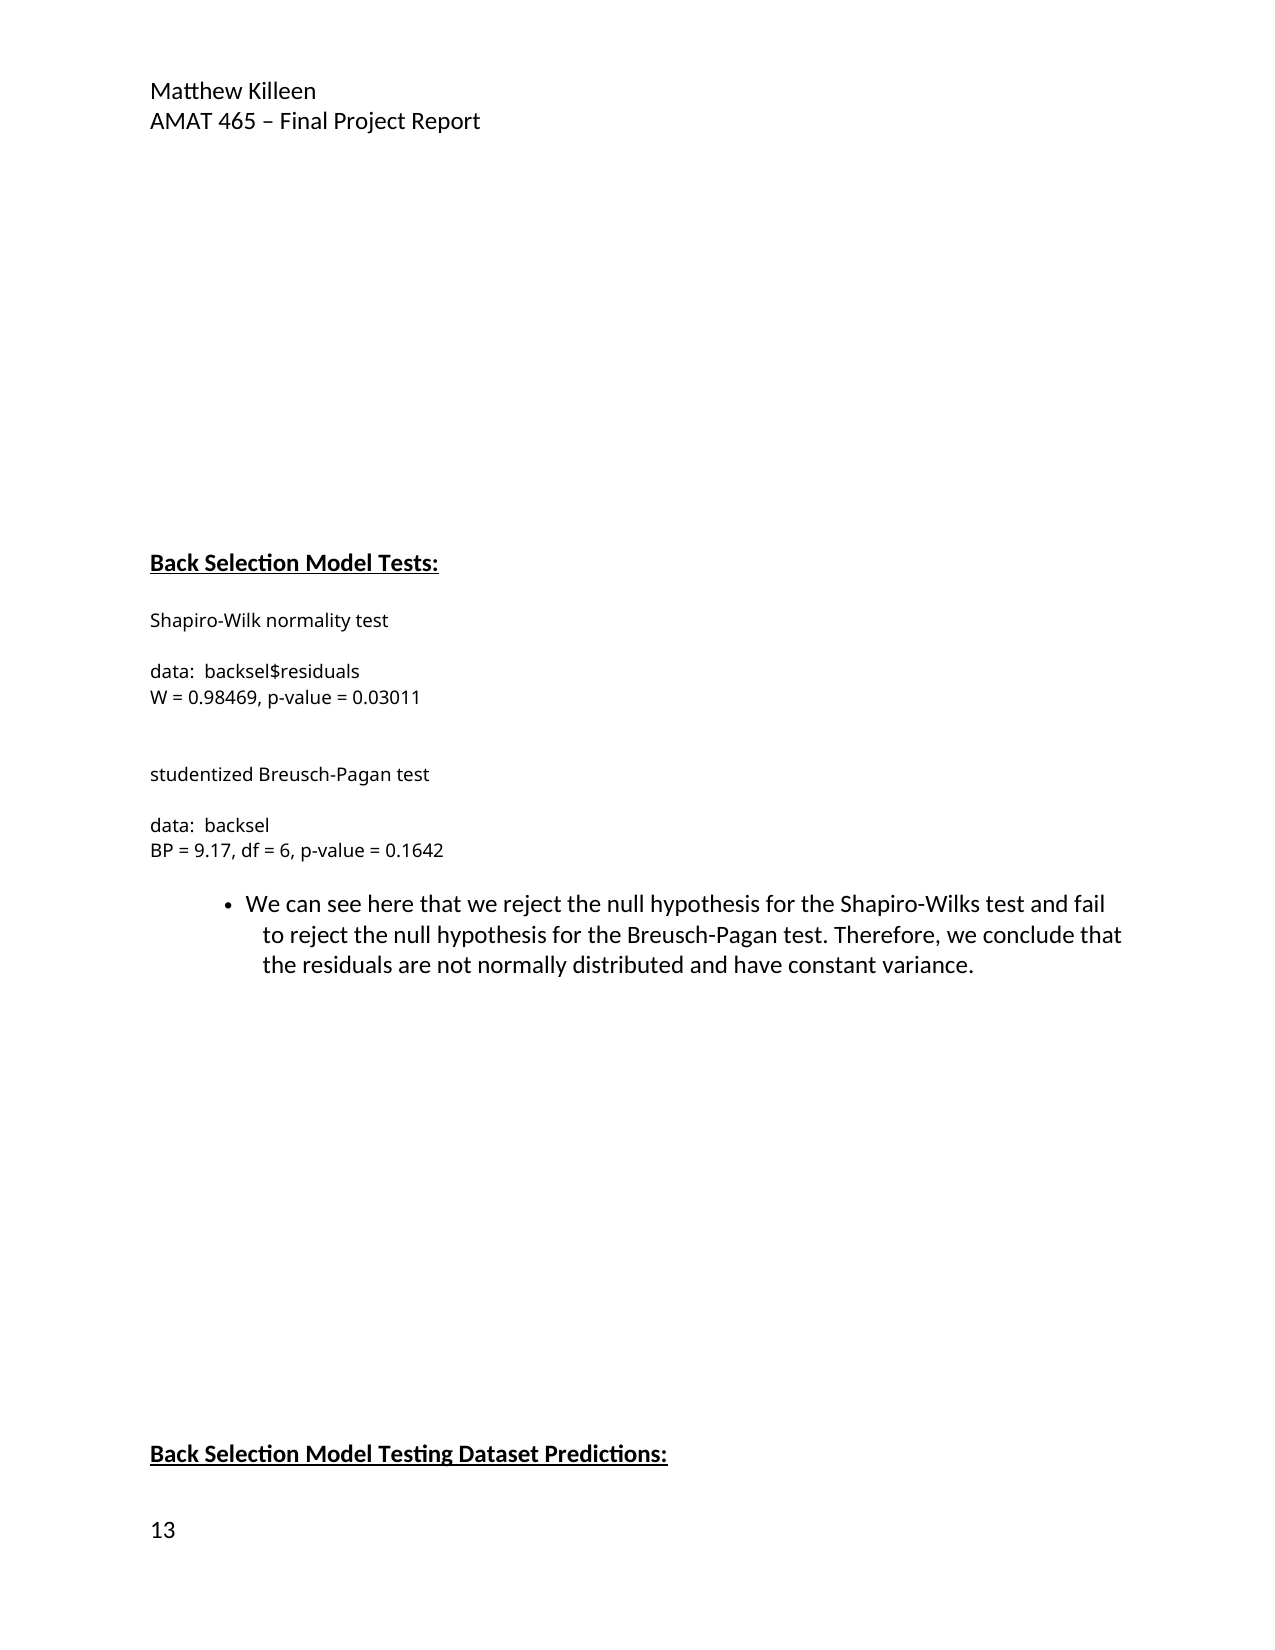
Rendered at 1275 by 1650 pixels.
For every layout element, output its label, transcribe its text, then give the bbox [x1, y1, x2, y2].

text Shapiro-Wilk normality test [150, 608, 1125, 633]
text data: backsel [150, 812, 1125, 837]
text Back Selection Model Tests: [150, 547, 1125, 577]
text Back Selection Model Testing Dataset Predictions: [150, 1438, 1125, 1468]
text BP = 9.17, df = 6, p-value = 0.1642 [150, 837, 1125, 863]
list We can see here that we reject the null hypothesis for the Shapiro-Wilks test and fail to reject the null hypothesis for the Breusch-Pagan test. Therefore, we conclude that the residuals are not normally distributed and have constant variance. [225, 888, 1125, 980]
text studentized Breusch-Pagan test [150, 761, 1125, 786]
text data: backsel$residuals [150, 659, 1125, 684]
text W = 0.98469, p-value = 0.03011 [150, 684, 1125, 710]
